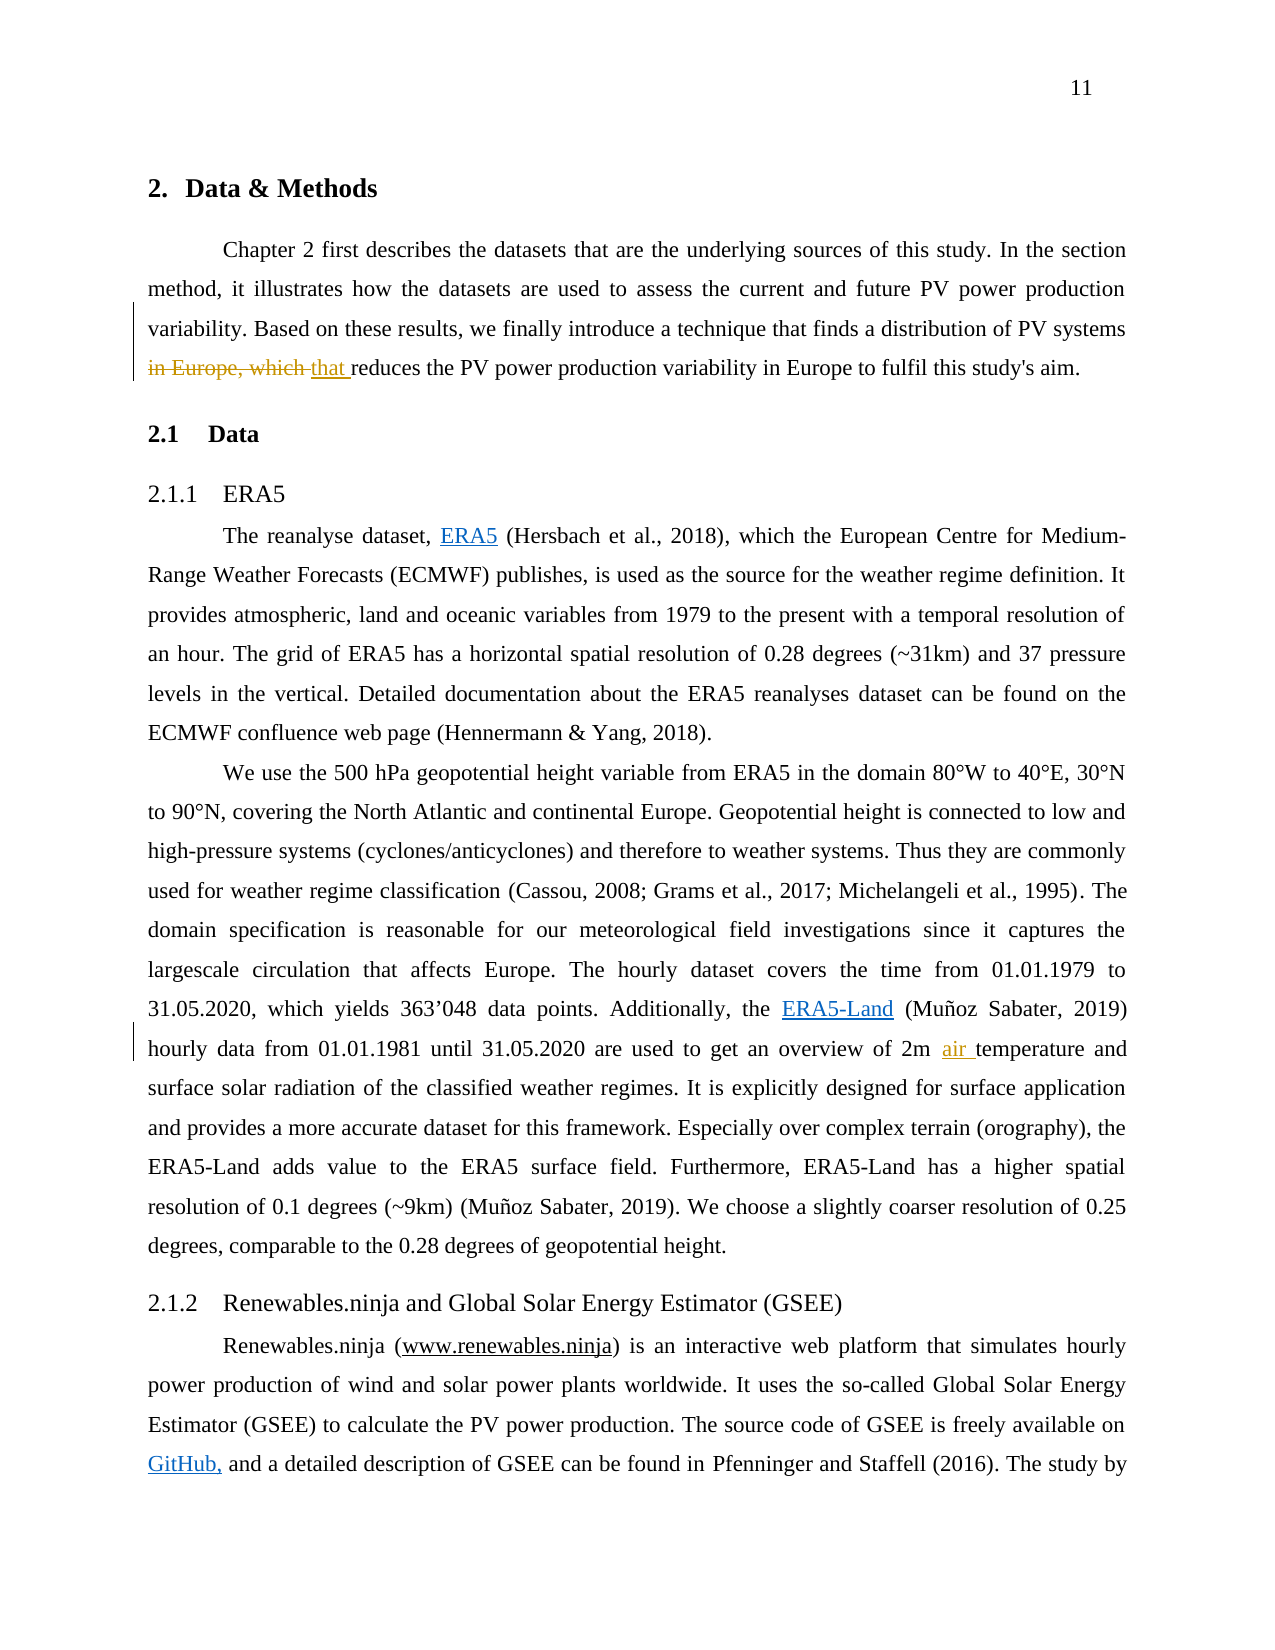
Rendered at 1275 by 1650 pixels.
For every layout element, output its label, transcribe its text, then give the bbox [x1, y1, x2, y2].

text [148, 1332, 1127, 1476]
subtitle Data [148, 419, 1127, 448]
subtitle Renewables.ninja and Global Solar Energy Estimator (GSEE) [148, 1288, 1127, 1317]
text Chapter 2 first describes the datasets that are the underlying sources of this study. In the section method, it illustrates how the datasets are used to assess the current and future PV power production variability. Based on these results, we finally introduce a technique that finds a distribution of PV systems reduces the PV power production variability in Europe to fulfil this study's aim. [148, 236, 1127, 381]
text The reanalyse dataset, ERA5 (Hersbach et al., 2018), which the European Centre for Medium-Range Weather Forecasts (ECMWF) publishes, is used as the source for the weather regime definition. It provides atmospheric, land and oceanic variables from 1979 to the present with a temporal resolution of an hour. The grid of ERA5 has a horizontal spatial resolution of 0.28 degrees (~31km) and 37 pressure levels in the vertical. Detailed documentation about the ERA5 reanalyses dataset can be found on the ECMWF confluence web page (Hennermann & Yang, 2018). [148, 522, 1127, 746]
subtitle ERA5 [148, 479, 1127, 507]
text We use the 500 hPa geopotential height variable from ERA5 in the domain 80°W to 40°E, 30°N to 90°N, covering the North Atlantic and continental Europe. Geopotential height is connected to low and high-pressure systems (cyclones/anticyclones) and therefore to weather systems. Thus they are commonly used for weather regime classification (Cassou, 2008; Grams et al., 2017; Michelangeli et al., 1995). The domain specification is reasonable for our meteorological field investigations since it captures the largescale circulation that affects Europe. The hourly dataset covers the time from 01.01.1979 to 31.05.2020, which yields 363’048 data points. Additionally, the ERA5-Land (Muñoz Sabater, 2019) hourly data from 01.01.1981 until 31.05.2020 are used to get an overview of 2m temperature and surface solar radiation of the classified weather regimes. It is explicitly designed for surface application and provides a more accurate dataset for this framework. Especially over complex terrain (orography), the ERA5-Land adds value to the ERA5 surface field. Furthermore, ERA5-Land has a higher spatial resolution of 0.1 degrees (~9km) (Muñoz Sabater, 2019). We choose a slightly coarser resolution of 0.25 degrees, comparable to the 0.28 degrees of geopotential height. [148, 759, 1127, 1259]
subtitle Data & Methods [148, 173, 1127, 204]
